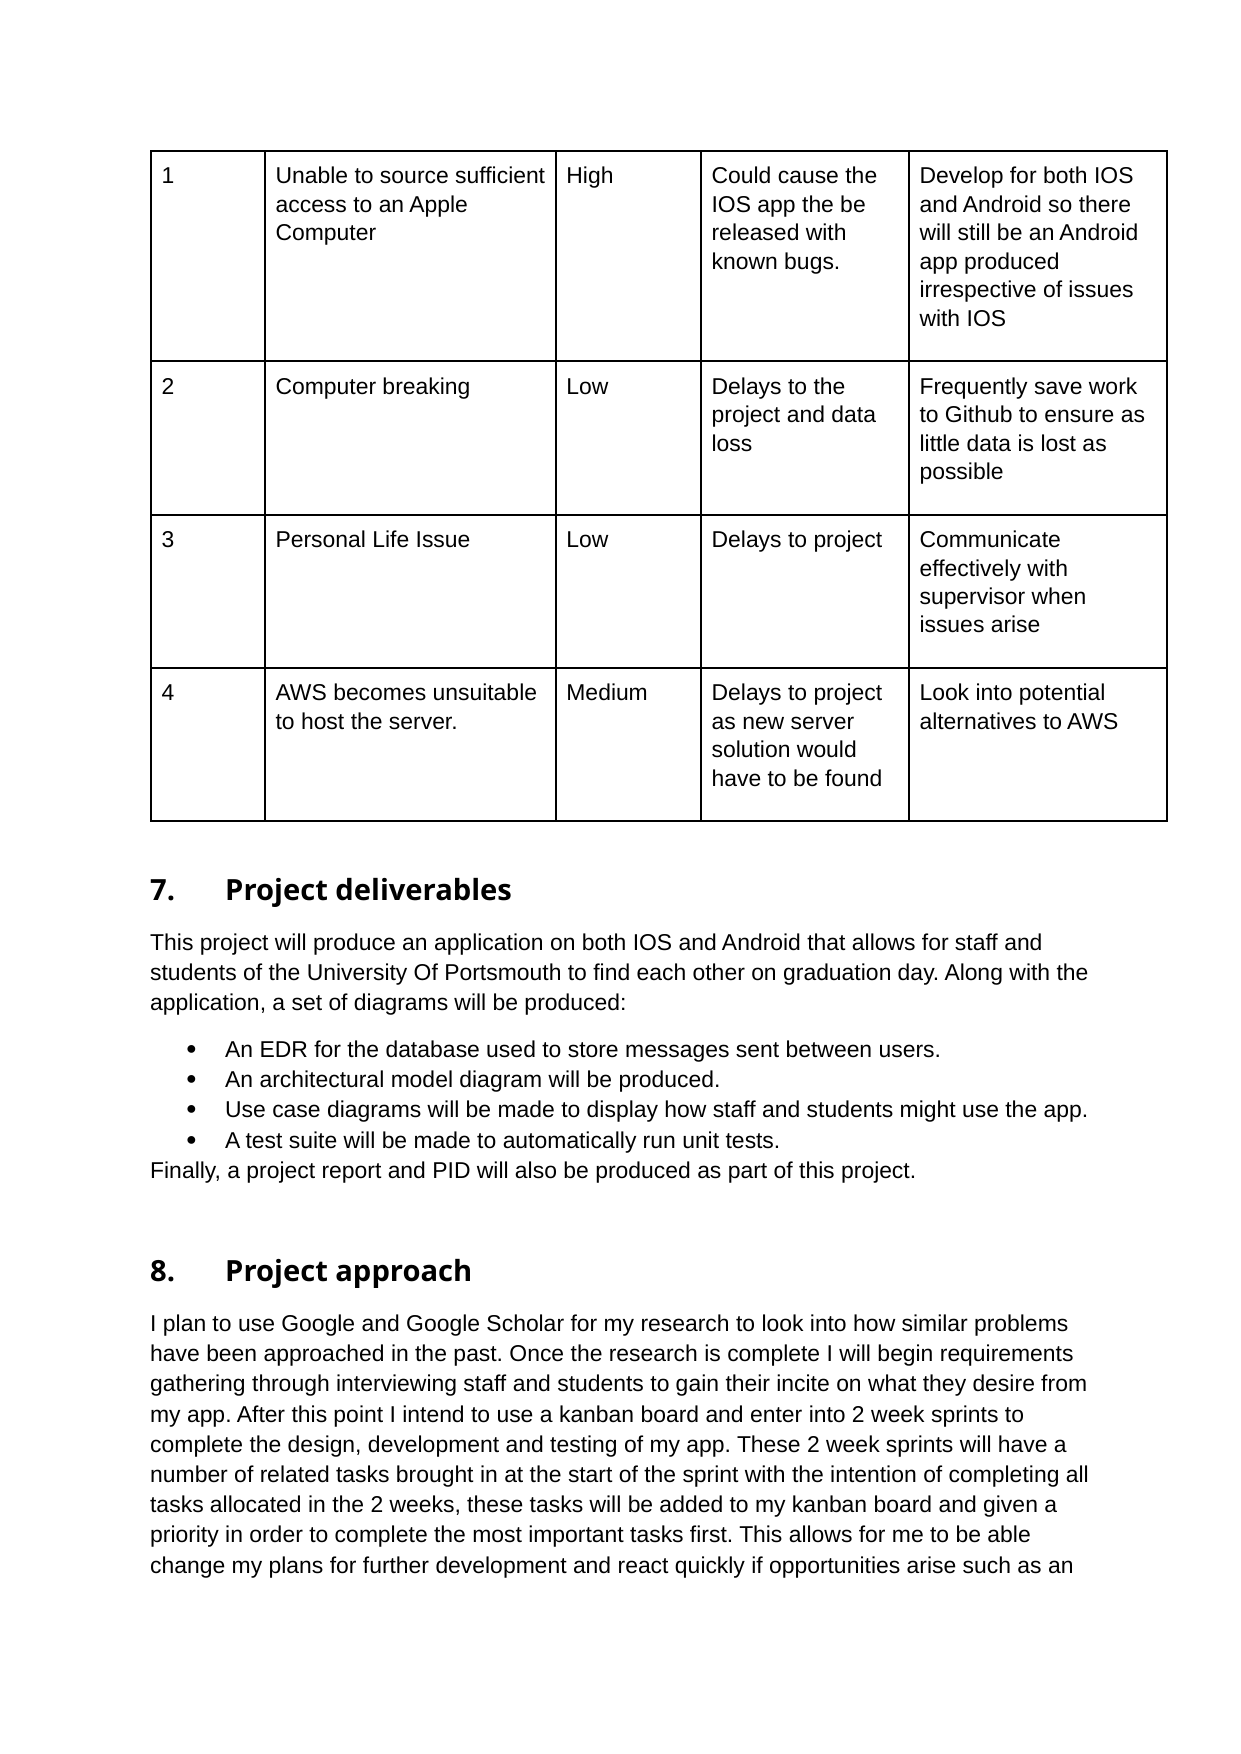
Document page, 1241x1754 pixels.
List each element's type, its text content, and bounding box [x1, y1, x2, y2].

table_cell Could cause the IOS app the be released with known bugs. [702, 152, 908, 360]
table_cell Delays to the project and data loss [702, 362, 908, 513]
table_cell Frequently save work to Github to ensure as little data is lost as possible [910, 362, 1166, 513]
table_cell Look into potential alternatives to AWS [910, 669, 1166, 820]
table_cell Unable to source sufficient access to an Apple Computer [266, 152, 555, 360]
text Finally, a project report and PID will also be produced as part of this project. [150, 1157, 1090, 1183]
list A test suite will be made to automatically run unit tests. [187, 1127, 1090, 1153]
table_cell Develop for both IOS and Android so there will still be an Android app produced irrespective of issues with IOS [910, 152, 1166, 360]
table_cell Computer breaking [266, 362, 555, 513]
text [150, 1310, 1090, 1578]
table_cell 4 [152, 669, 264, 820]
list An architectural model diagram will be produced. [187, 1066, 1090, 1092]
text This project will produce an application on both IOS and Android that allows for staff and students of the University Of Portsmouth to find each other on graduation day. Along with the application, a set of diagrams will be produced: [150, 929, 1090, 1015]
table_cell AWS becomes unsuitable to host the server. [266, 669, 555, 820]
table_cell Medium [557, 669, 700, 820]
table_cell Personal Life Issue [266, 516, 555, 667]
table_cell Low [557, 516, 700, 667]
table_cell High [557, 152, 700, 360]
table_cell 3 [152, 516, 264, 667]
list Project approach [150, 1251, 1090, 1290]
table_cell Communicate effectively with supervisor when issues arise [910, 516, 1166, 667]
table_cell Delays to project [702, 516, 908, 667]
table_cell Low [557, 362, 700, 513]
table_cell 2 [152, 362, 264, 513]
list Project deliverables [150, 869, 1090, 909]
table_cell 1 [152, 152, 264, 360]
list Use case diagrams will be made to display how staff and students might use the app. [187, 1096, 1090, 1123]
table_cell Delays to project as new server solution would have to be found [702, 669, 908, 820]
list An EDR for the database used to store messages sent between users. [187, 1036, 1090, 1062]
